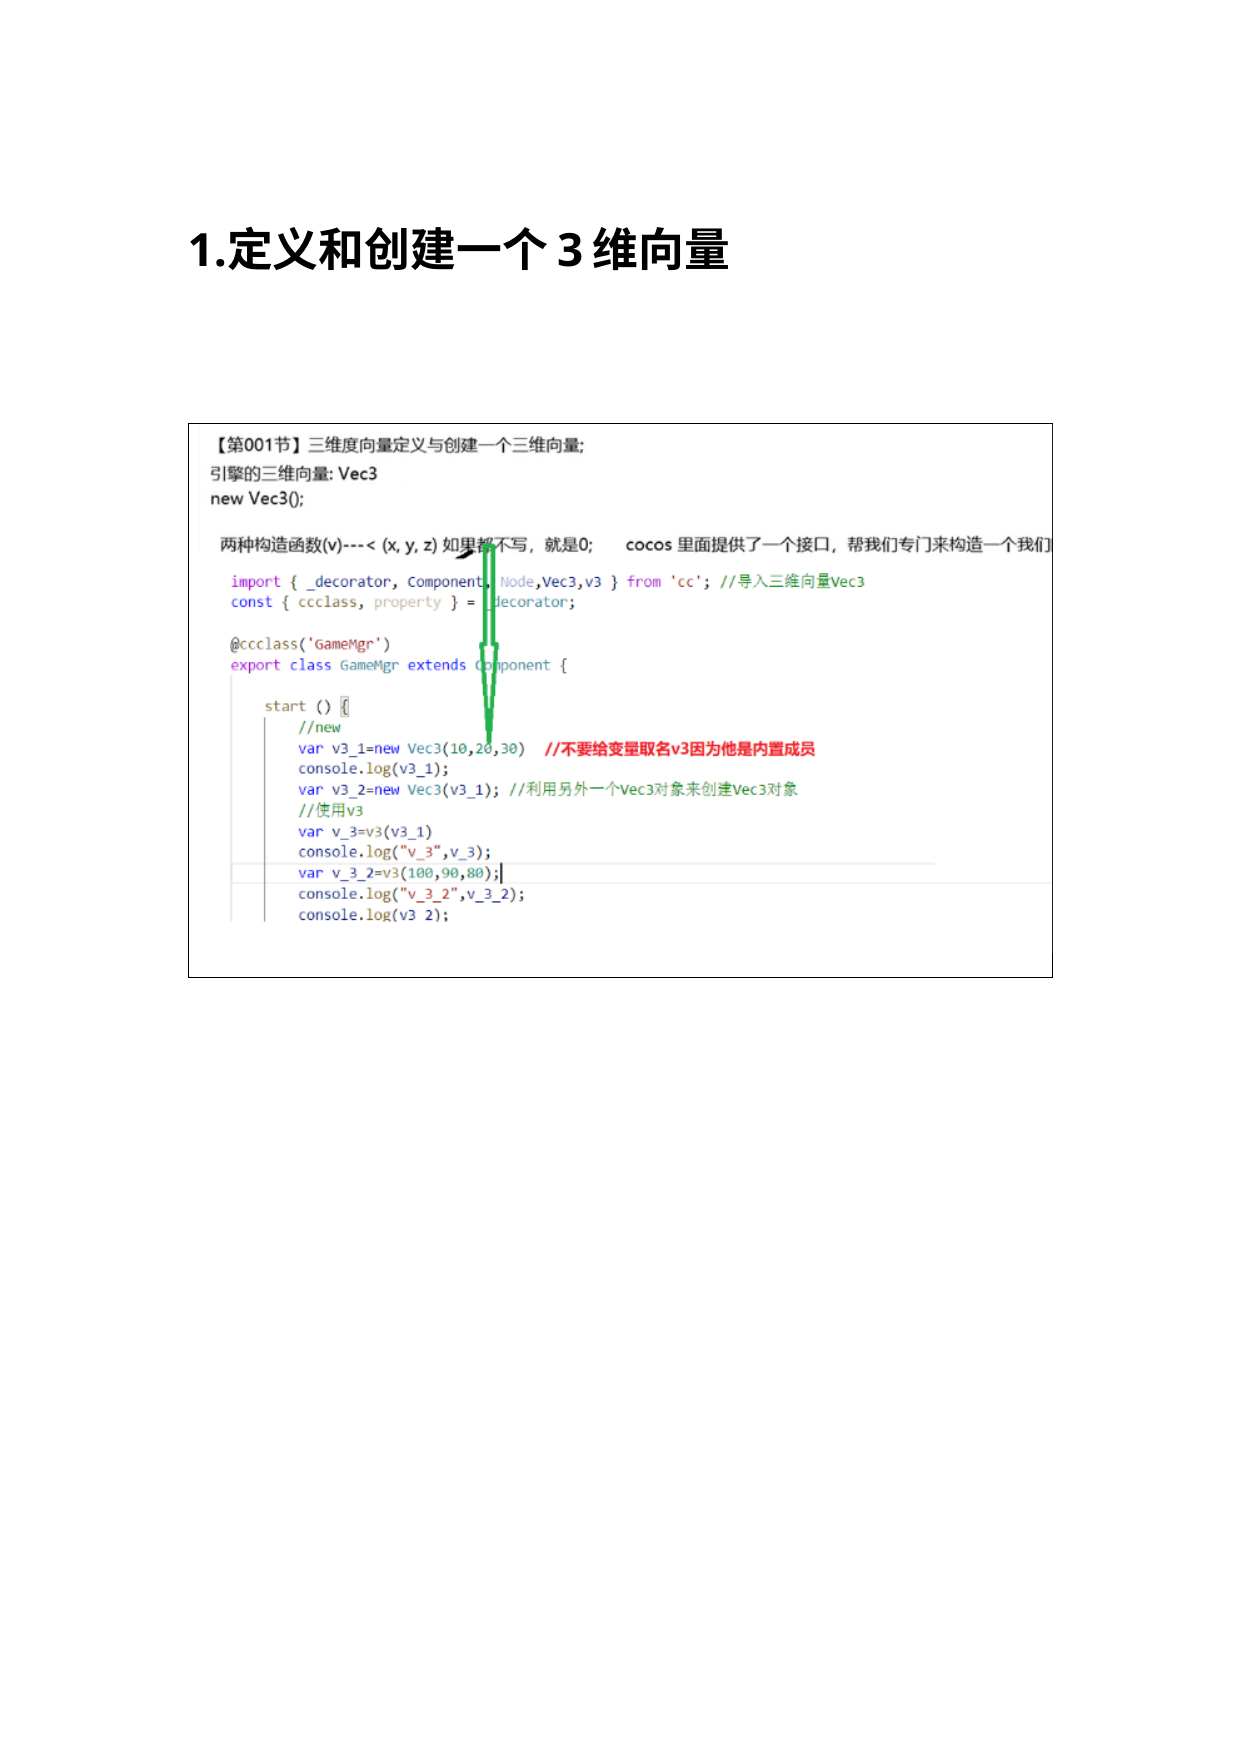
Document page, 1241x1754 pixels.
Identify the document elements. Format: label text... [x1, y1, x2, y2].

picture [199, 424, 1053, 954]
subtitle 1.定义和创建一个3维向量 [187, 197, 1053, 295]
table_header [189, 424, 1052, 977]
